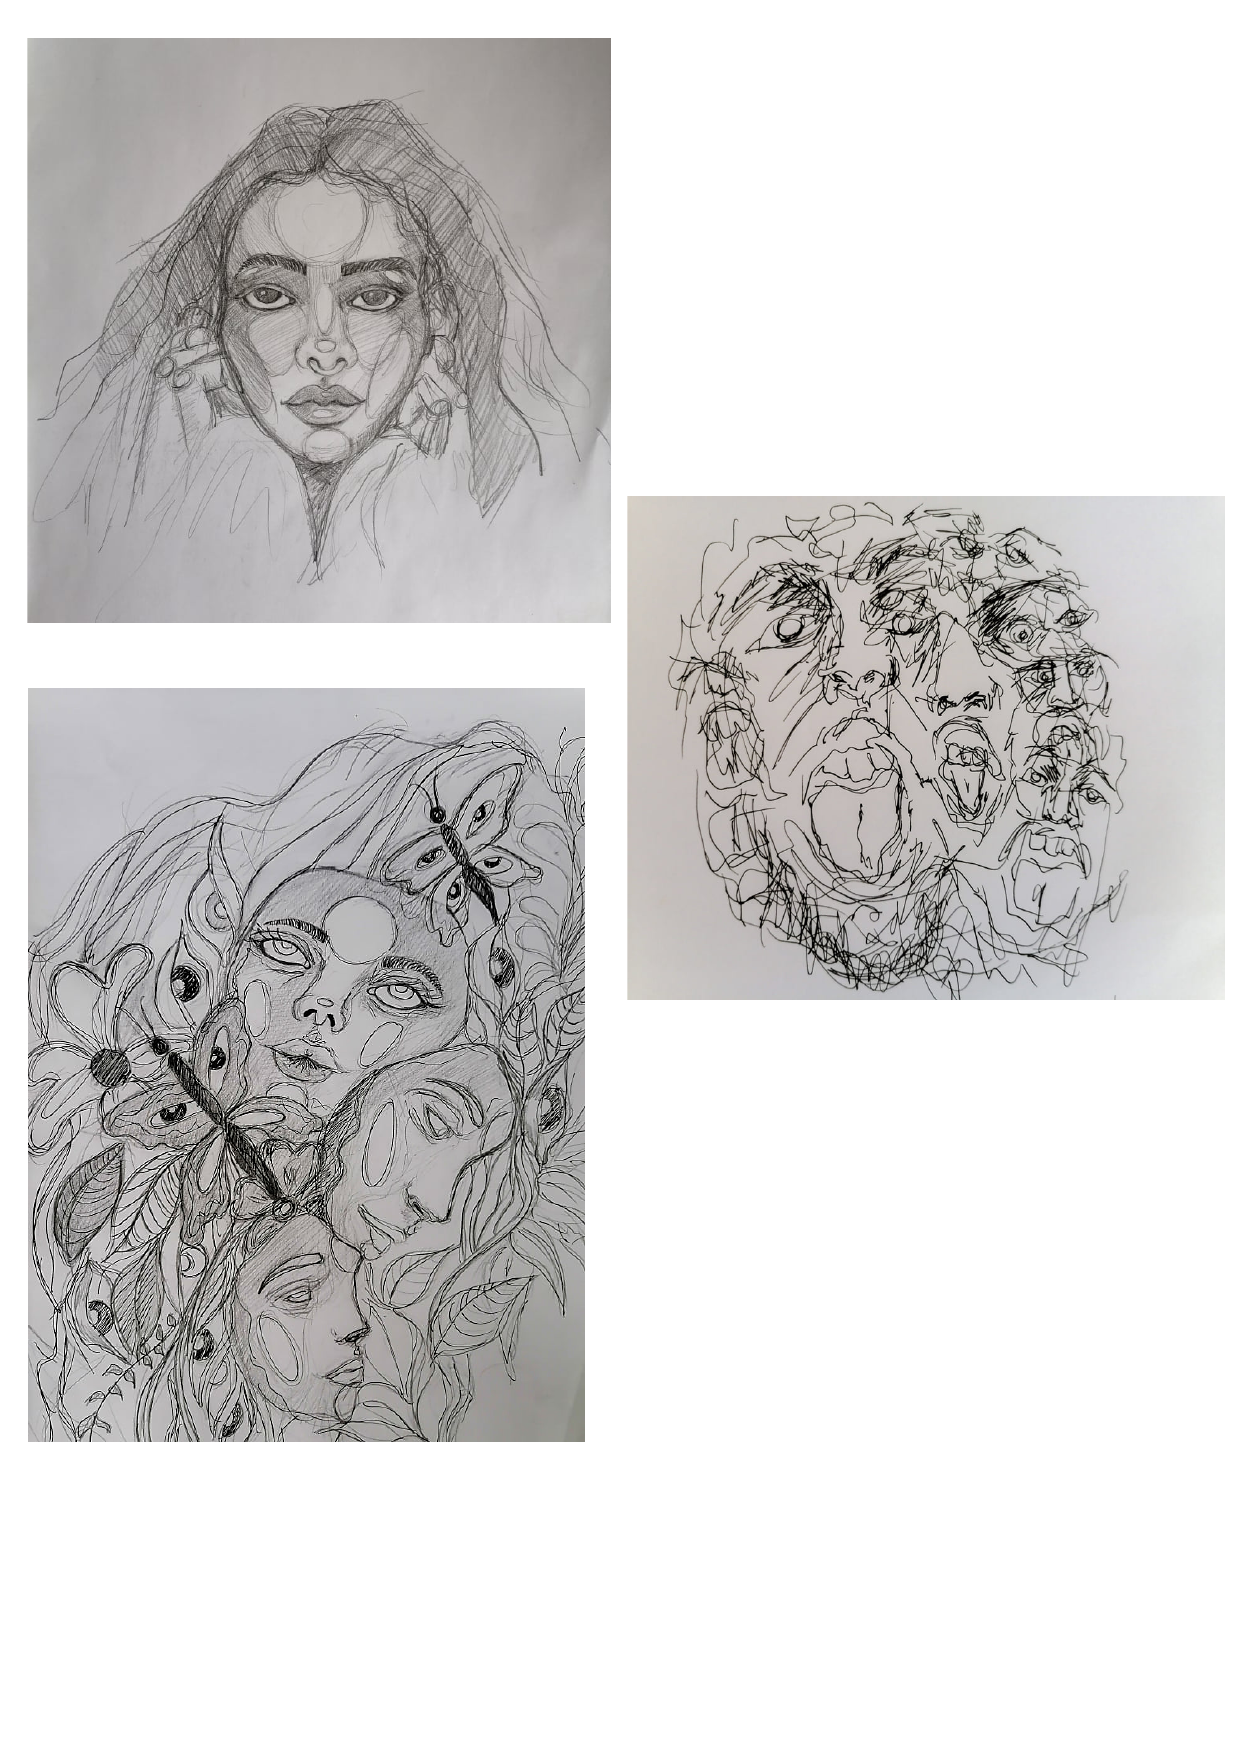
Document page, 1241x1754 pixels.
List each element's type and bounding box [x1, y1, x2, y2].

picture [27, 38, 611, 623]
picture [627, 496, 1225, 1000]
picture [28, 688, 585, 1442]
